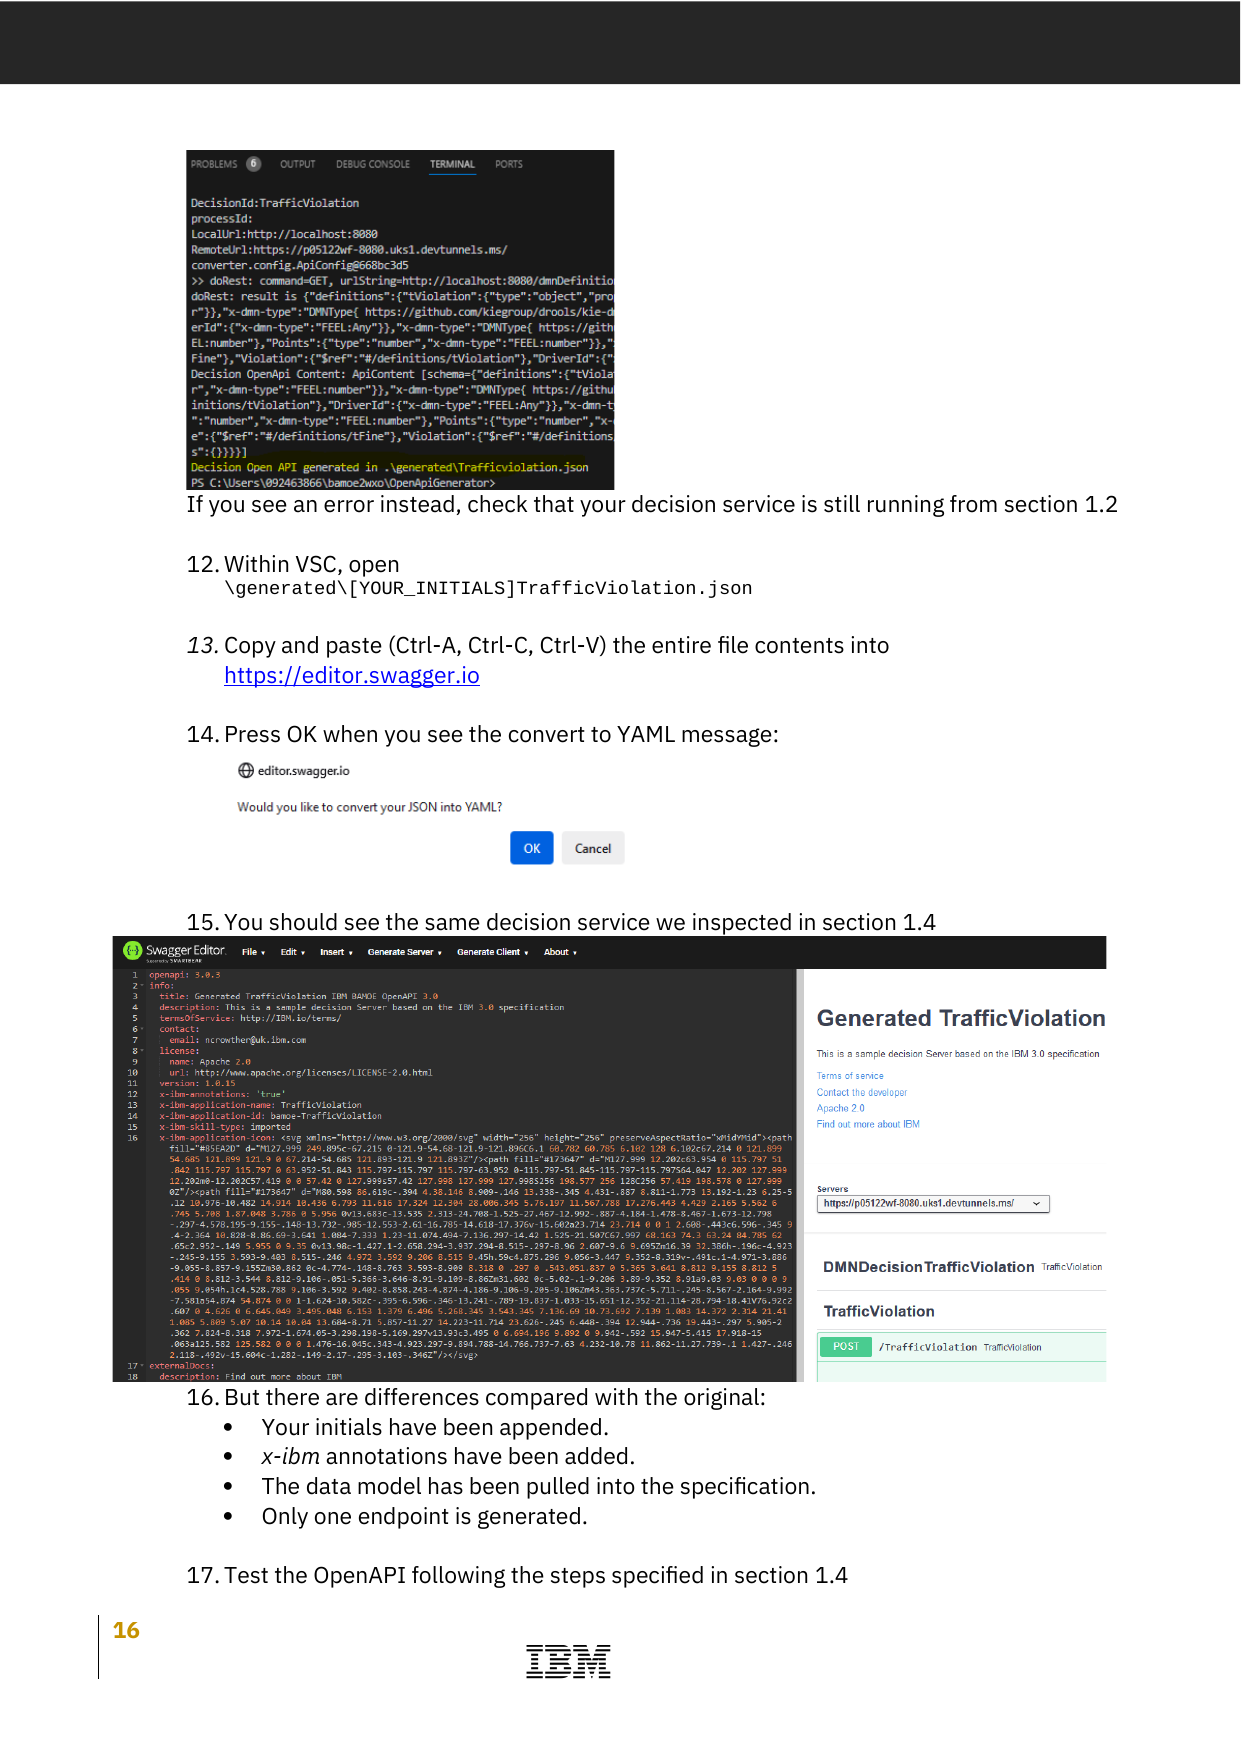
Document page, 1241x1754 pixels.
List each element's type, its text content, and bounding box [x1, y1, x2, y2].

text If you see an error instead, check that your decision service is still running from section 1.2 [186, 489, 1128, 519]
picture [112, 936, 1107, 1382]
list Your initials have been appended. [224, 1411, 1128, 1441]
list Copy and paste (Ctrl-A, Ctrl-C, Ctrl-V) the entire file contents into https://editor.swagger.io [186, 630, 1128, 689]
list Within VSC, open [186, 549, 1128, 579]
list You should see the same decision service we inspected in section 1.4 [186, 907, 1128, 937]
list x-ibm annotations have been added. [224, 1441, 1128, 1471]
list Press OK when you see the convert to YAML message: [186, 719, 1128, 749]
list Only one endpoint is generated. [224, 1501, 1128, 1531]
list The data model has been pulled into the specification. [224, 1471, 1128, 1501]
picture [526, 1645, 611, 1679]
picture [223, 748, 636, 878]
picture [186, 150, 615, 490]
list Test the OpenAPI following the steps specified in section 1.4 [186, 1560, 1128, 1590]
list \generated\[YOUR_INITIALS]TrafficViolation.json [224, 579, 1128, 600]
list But there are differences compared with the original: [186, 1382, 1128, 1411]
